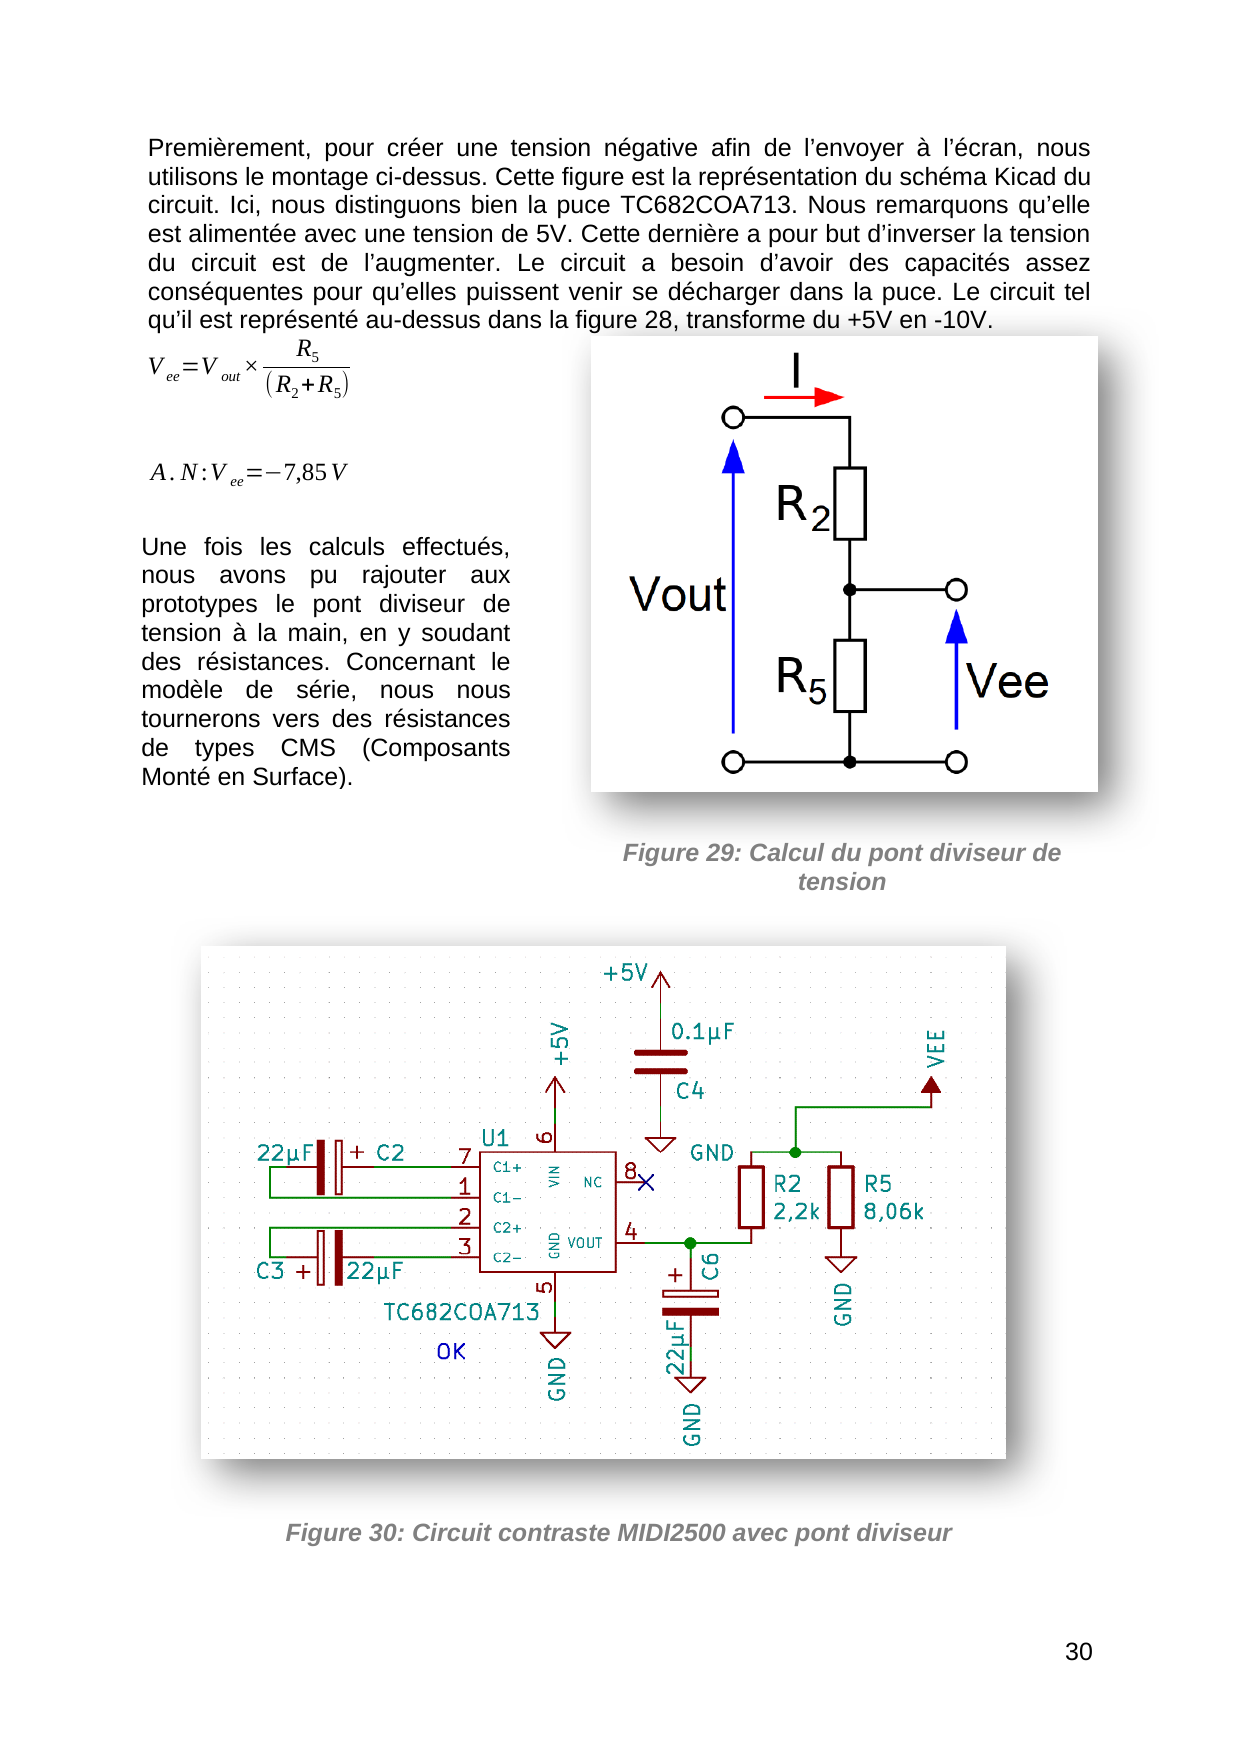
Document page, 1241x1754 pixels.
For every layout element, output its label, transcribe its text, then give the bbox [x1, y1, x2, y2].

picture [201, 946, 1006, 1459]
picture [591, 336, 1098, 792]
text Figure 30: Circuit contraste MIDI2500 avec pont diviseur [148, 1518, 1093, 1547]
text Premièrement, pour créer une tension négative afin de l’envoyer à l’écran, nous utilisons le montage ci-dessus. Cette figure est la représentation du schéma Kicad du circuit. Ici, nous distinguons bien la puce TC682COA713. Nous remarquons qu’elle est alimentée avec une tension de 5V. Cette dernière a pour but d’inverser la tension du circuit est de l’augmenter. Le circuit a besoin d’avoir des capacités assez conséquentes pour qu’elles puissent venir se décharger dans la puce. Le circuit tel qu’il est représenté au-dessus dans la figure 28, transforme du +5V en -10V. [148, 133, 1093, 334]
